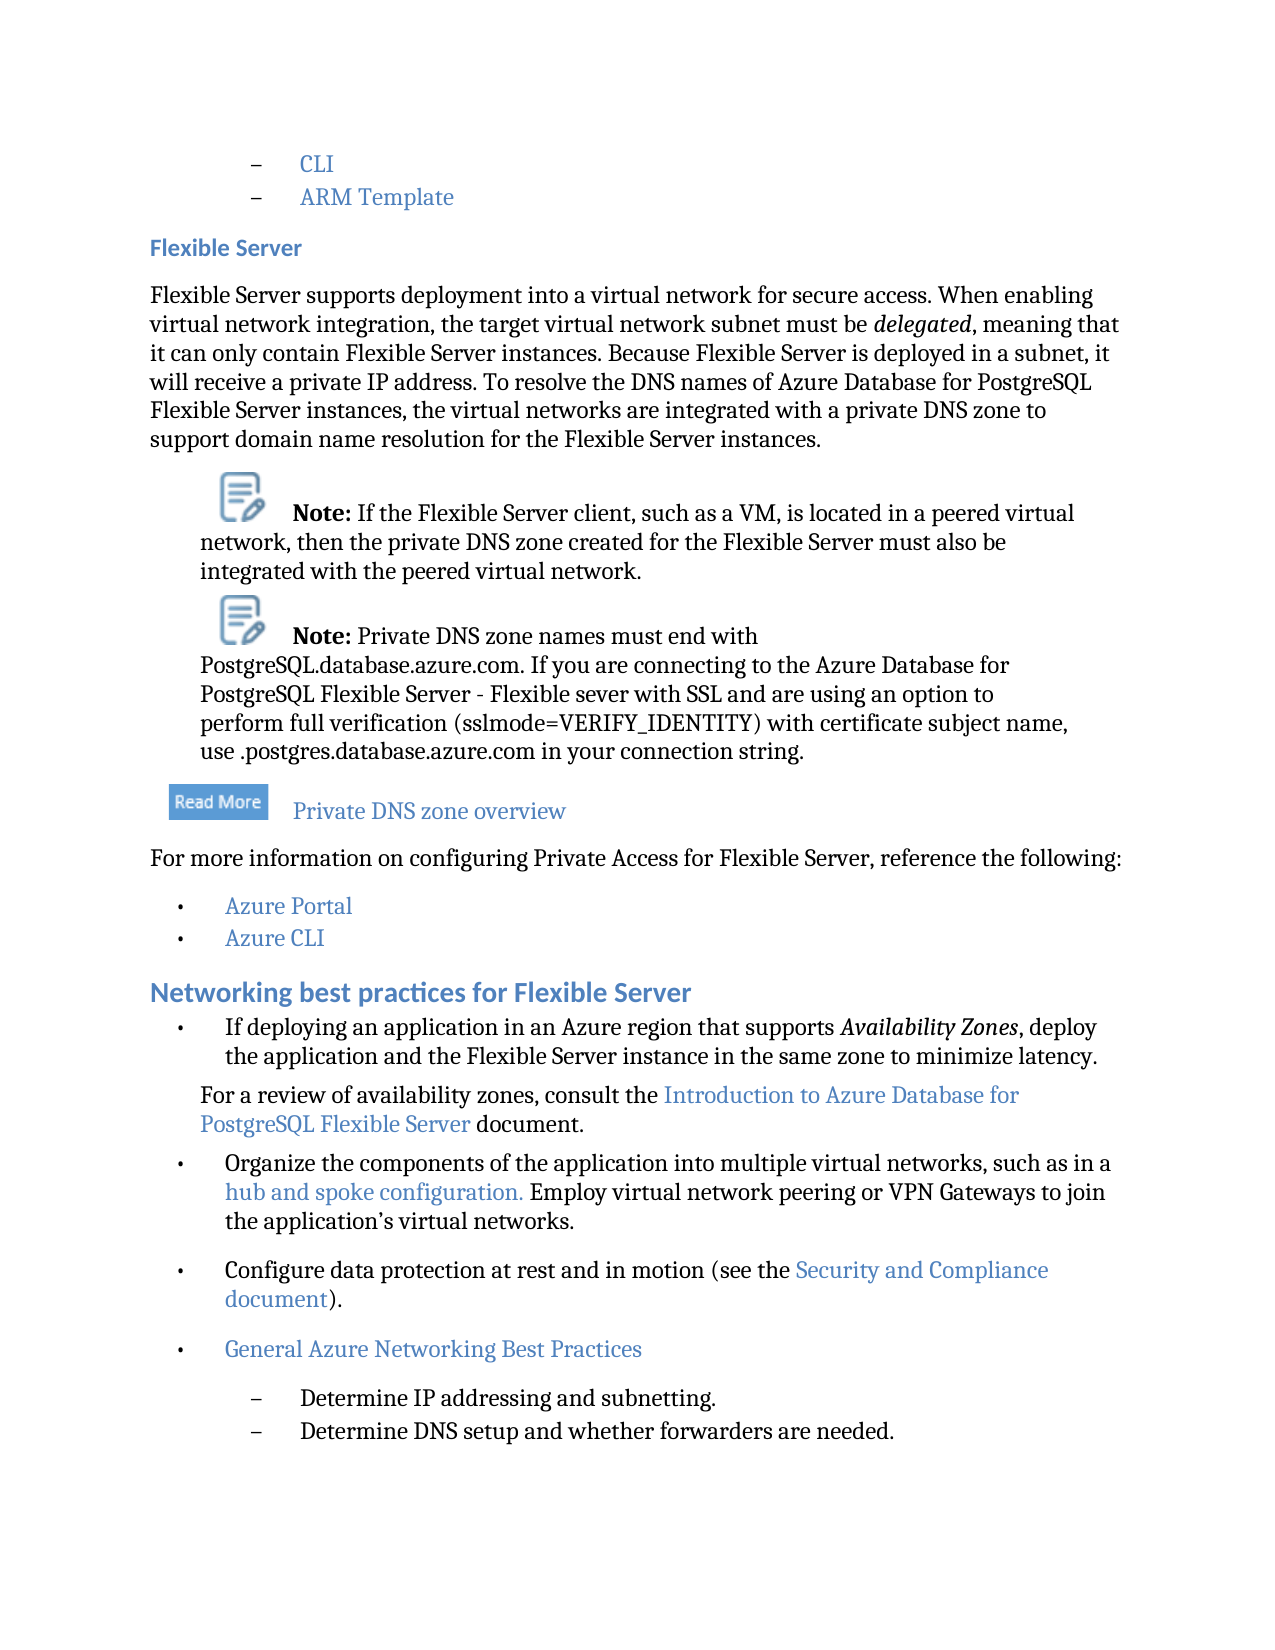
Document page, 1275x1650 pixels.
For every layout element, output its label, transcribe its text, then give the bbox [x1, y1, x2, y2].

picture [218, 472, 268, 522]
text For a review of availability zones, consult the Introduction to Azure Database for PostgreSQL Flexible Server document. [200, 1081, 1075, 1139]
list Azure Portal [175, 892, 1125, 921]
list If deploying an application in an Azure region that supports Availability Zones, deploy the application and the Flexible Server instance in the same zone to minimize latency. [175, 1013, 1125, 1071]
list CLI [250, 150, 1125, 179]
text For more information on configuring Private Access for Flexible Server, reference the following: [150, 844, 1125, 873]
text Private DNS zone overview [150, 785, 1125, 826]
list General Azure Networking Best Practices [175, 1334, 1125, 1363]
list Determine IP addressing and subnetting. [250, 1384, 1125, 1413]
list Organize the components of the application into multiple virtual networks, such as in a hub and spoke configuration. Employ virtual network peering or VPN Gateways to join the application’s virtual networks. [175, 1149, 1125, 1235]
text Note: Private DNS zone names must end with PostgreSQL.database.azure.com. If you are connecting to the Azure Database for PostgreSQL Flexible Server - Flexible sever with SSL and are using an option to perform full verification (sslmode=VERIFY_IDENTITY) with certificate subject name, use .postgres.database.azure.com in your connection string. [200, 596, 1075, 766]
subtitle Networking best practices for Flexible Server [150, 974, 1125, 1009]
subtitle Flexible Server [150, 232, 1125, 263]
text Flexible Server supports deployment into a virtual network for secure access. When enabling virtual network integration, the target virtual network subnet must be delegated, meaning that it can only contain Flexible Server instances. Because Flexible Server is deployed in a subnet, it will receive a private IP address. To resolve the DNS names of Azure Database for PostgreSQL Flexible Server instances, the virtual networks are integrated with a private DNS zone to support domain name resolution for the Flexible Server instances. [150, 281, 1125, 454]
picture [218, 595, 268, 645]
picture [168, 784, 269, 820]
list ARM Template [250, 182, 1125, 211]
list Configure data protection at rest and in motion (see the Security and Compliance document). [175, 1256, 1125, 1314]
text Note: If the Flexible Server client, such as a VM, is located in a peered virtual network, then the private DNS zone created for the Flexible Server must also be integrated with the peered virtual network. [200, 473, 1075, 585]
list Determine DNS setup and whether forwarders are needed. [250, 1417, 1125, 1445]
list Azure CLI [175, 924, 1125, 953]
